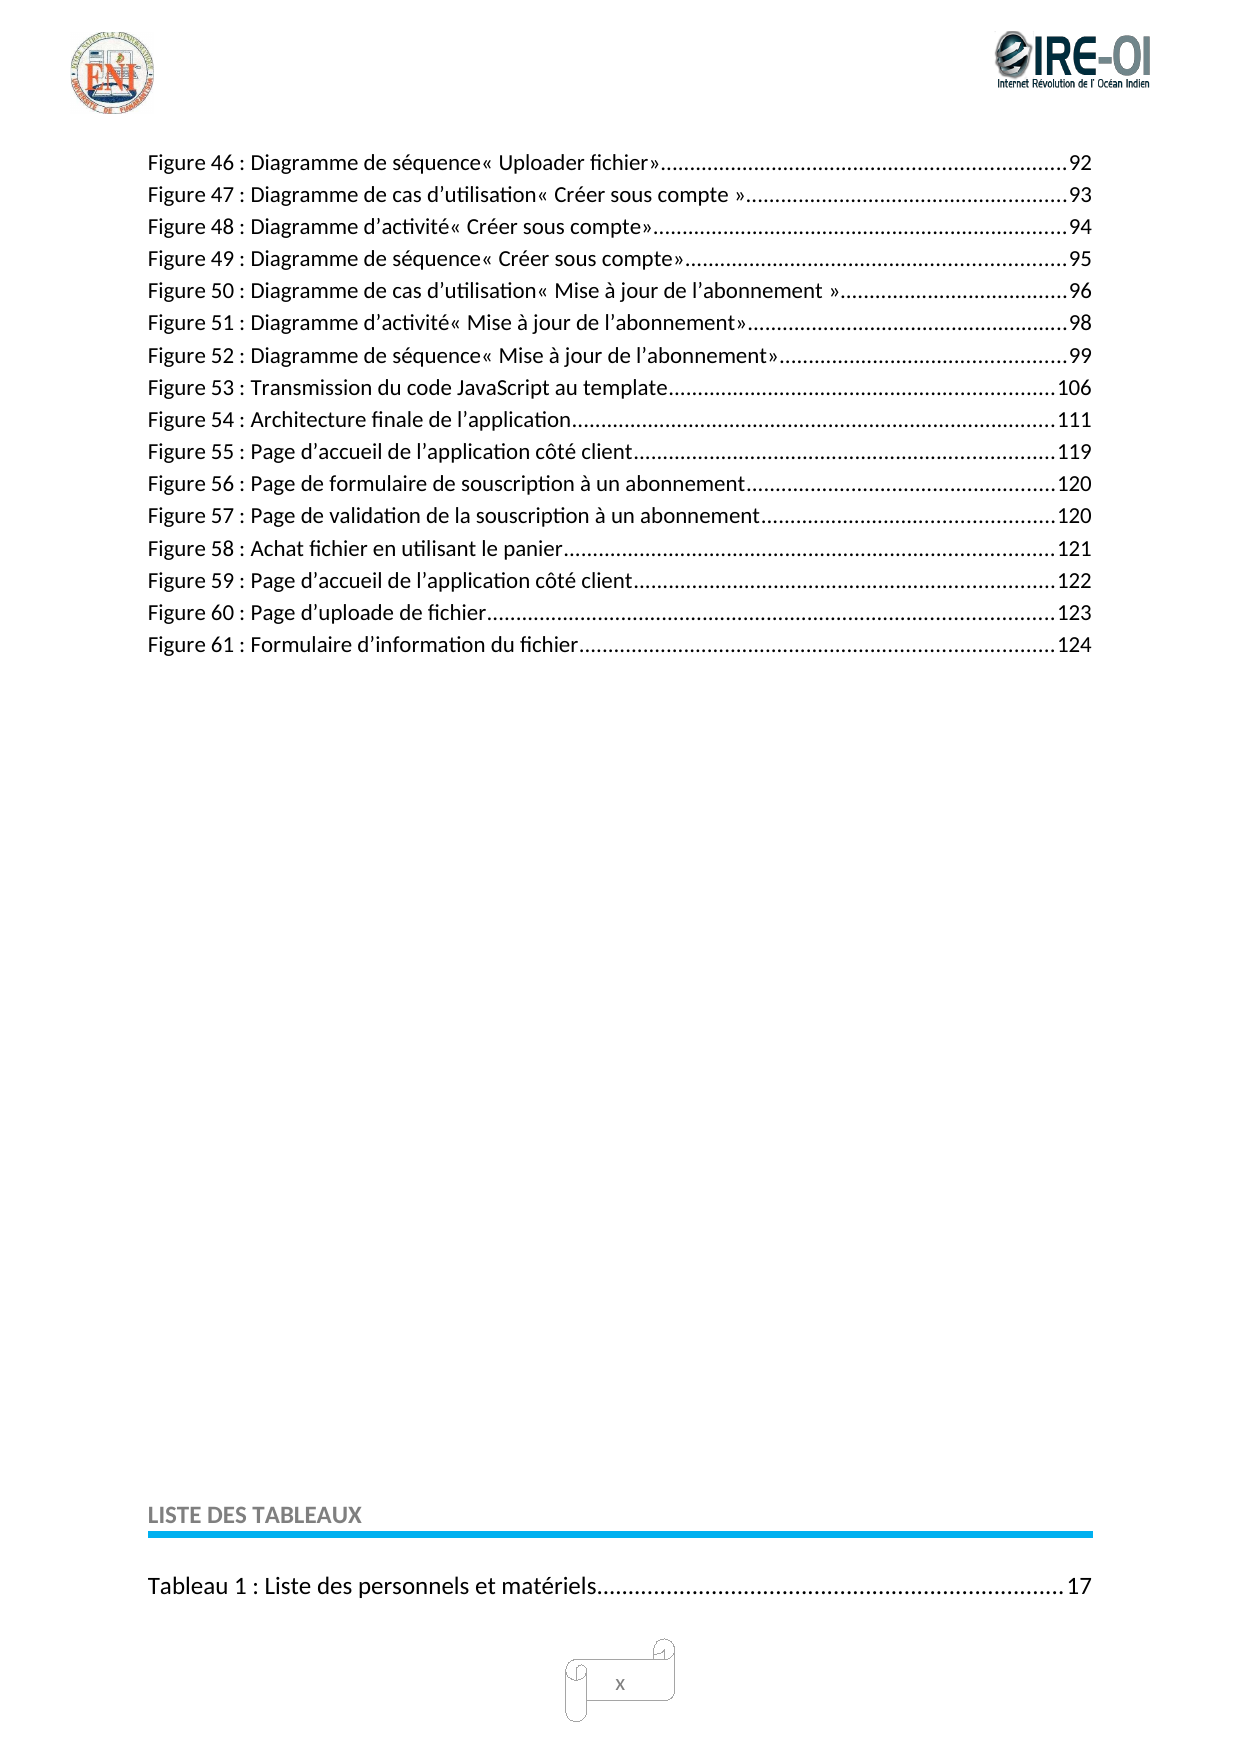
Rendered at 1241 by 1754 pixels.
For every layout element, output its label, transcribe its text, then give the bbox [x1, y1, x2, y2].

text LISTE DES TABLEAUX [148, 1499, 1093, 1531]
text Figure 53 : Transmission du code JavaScript au template 106 [148, 373, 1093, 401]
text Figure 50 : Diagramme de cas d’utilisation« Mise à jour de l’abonnement » 96 [148, 276, 1093, 304]
text Figure 58 : Achat fichier en utilisant le panier 121 [148, 534, 1093, 562]
text Figure 59 : Page d’accueil de l’application côté client 122 [148, 566, 1093, 594]
text Figure 56 : Page de formulaire de souscription à un abonnement 120 [148, 469, 1093, 497]
text Figure 51 : Diagramme d’activité« Mise à jour de l’abonnement» 98 [148, 308, 1093, 337]
text Figure 49 : Diagramme de séquence« Créer sous compte» 95 [148, 244, 1093, 272]
picture [992, 27, 1154, 95]
text Figure 47 : Diagramme de cas d’utilisation« Créer sous compte » 93 [148, 180, 1093, 208]
text Figure 46 : Diagramme de séquence« Uploader fichier» 92 [148, 148, 1093, 176]
text Figure 52 : Diagramme de séquence« Mise à jour de l’abonnement» 99 [148, 341, 1093, 369]
text Tableau 1 : Liste des personnels et matériels 17 [148, 1570, 1093, 1600]
picture [70, 32, 154, 114]
text Figure 57 : Page de validation de la souscription à un abonnement 120 [148, 502, 1093, 530]
text Figure 60 : Page d’uploade de fichier 123 [148, 598, 1093, 626]
text Figure 55 : Page d’accueil de l’application côté client 119 [148, 437, 1093, 465]
text Figure 48 : Diagramme d’activité« Créer sous compte» 94 [148, 212, 1093, 240]
text Figure 61 : Formulaire d’information du fichier 124 [148, 630, 1093, 658]
text Figure 54 : Architecture finale de l’application 111 [148, 405, 1093, 433]
